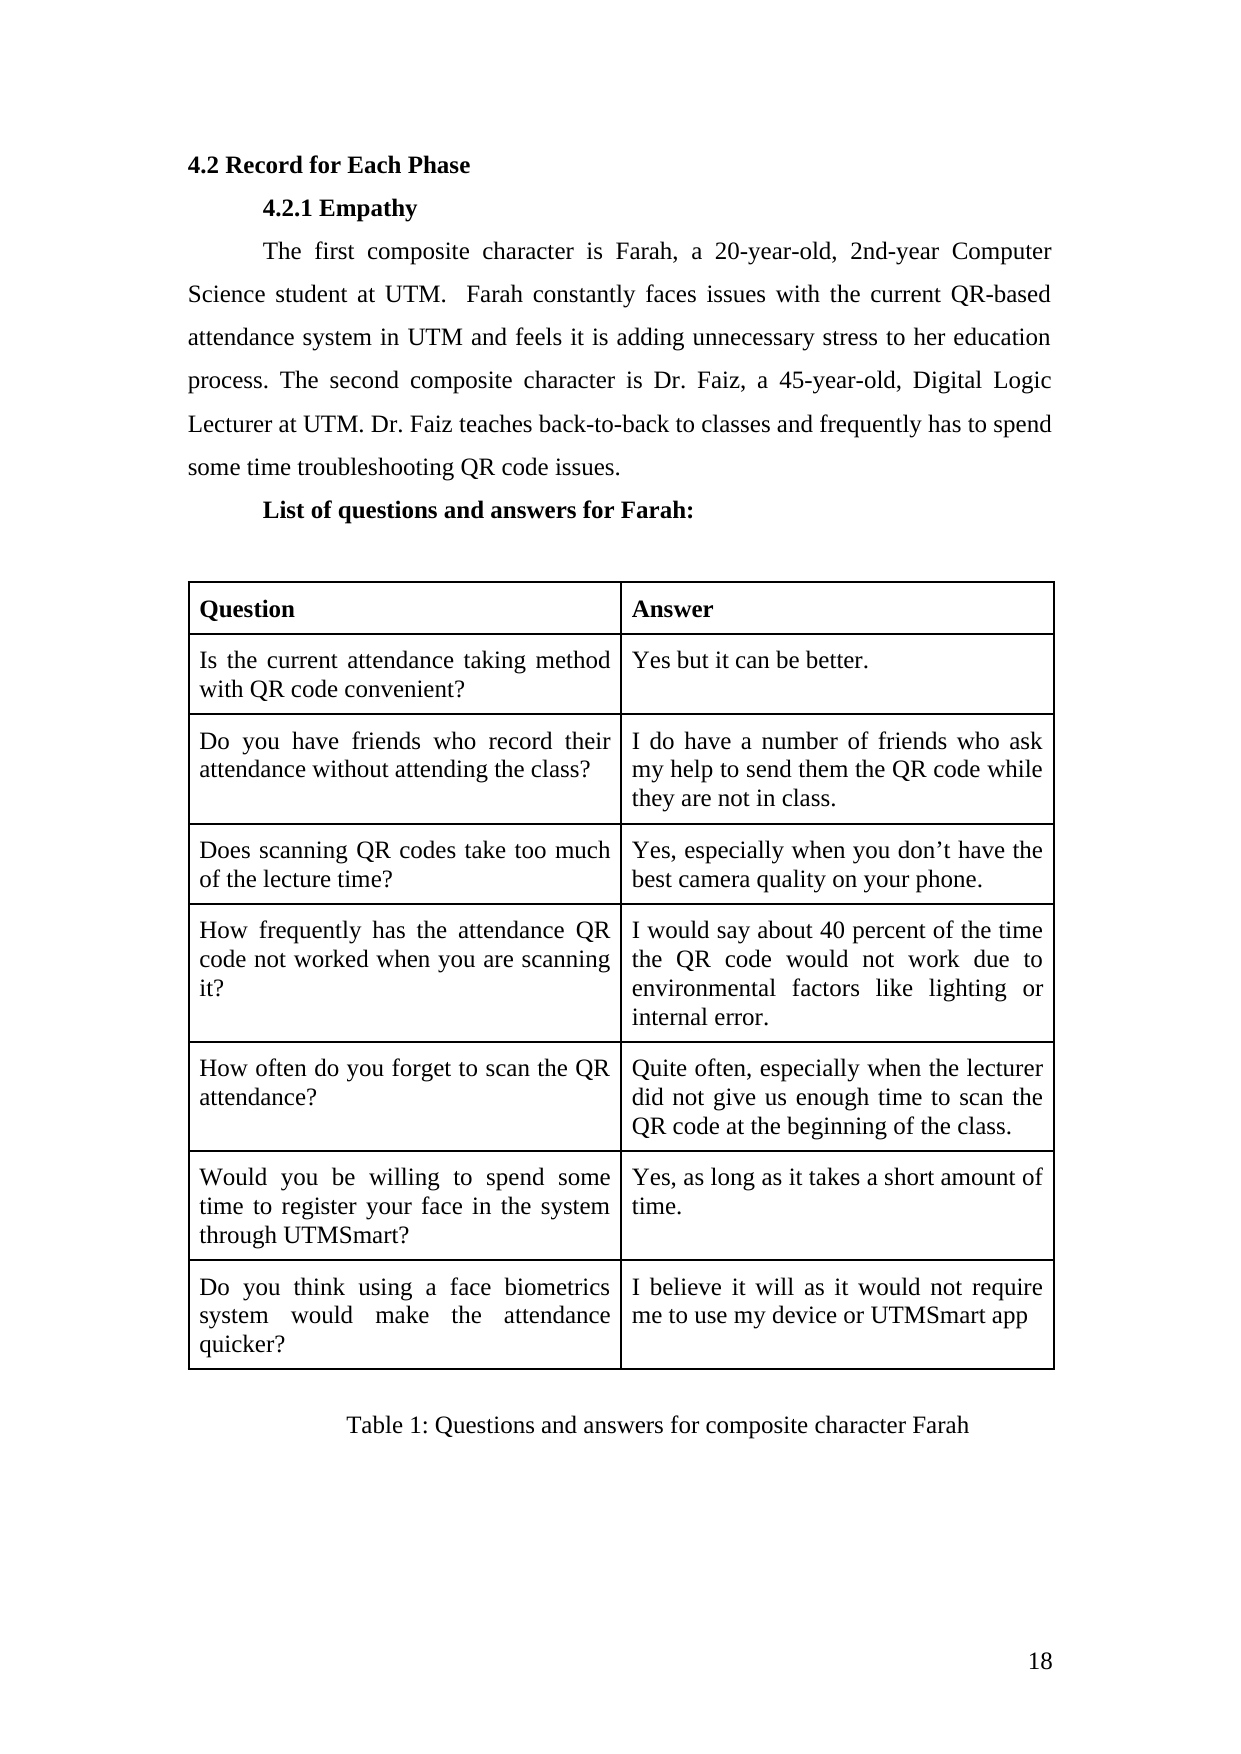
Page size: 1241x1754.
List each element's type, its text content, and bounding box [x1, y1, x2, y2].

table_cell Does scanning QR codes take too much of the lecture time? [190, 825, 620, 903]
text The first composite character is Farah, a 20-year-old, 2nd-year Computer Science student at UTM. Farah constantly faces issues with the current QR-based attendance system in UTM and feels it is adding unnecessary stress to her education process. The second composite character is Dr. Faiz, a 45-year-old, Digital Logic Lecturer at UTM. Dr. Faiz teaches back-to-back to classes and frequently has to spend some time troubleshooting QR code issues. [188, 236, 1052, 481]
table_header Answer [622, 583, 1053, 633]
text 4.2.1 Empathy [188, 193, 1052, 222]
table_cell How often do you forget to scan the QR attendance? [190, 1043, 620, 1150]
table_cell Would you be willing to spend some time to register your face in the system through UTMSmart? [190, 1152, 620, 1259]
table_cell Yes, especially when you don’t have the best camera quality on your phone. [622, 825, 1053, 903]
table_cell Yes but it can be better. [622, 635, 1053, 713]
table_cell I would say about 40 percent of the time the QR code would not work due to environmental factors like lighting or internal error. [622, 905, 1053, 1041]
table_cell Quite often, especially when the lecturer did not give us enough time to scan the QR code at the beginning of the class. [622, 1043, 1053, 1150]
table_cell Is the current attendance taking method with QR code convenient? [190, 635, 620, 713]
table_cell Do you have friends who record their attendance without attending the class? [190, 715, 620, 822]
text List of questions and answers for Farah: [188, 495, 1052, 524]
text 4.2 Record for Each Phase [188, 150, 1052, 179]
table_cell How frequently has the attendance QR code not worked when you are scanning it? [190, 905, 620, 1041]
table_cell Do you think using a face biometrics system would make the attendance quicker? [190, 1261, 620, 1368]
table_cell I do have a number of friends who ask my help to send them the QR code while they are not in class. [622, 715, 1053, 822]
table_cell Yes, as long as it takes a short amount of time. [622, 1152, 1053, 1259]
table_header Question [190, 583, 620, 633]
table_cell I believe it will as it would not require me to use my device or UTMSmart app [622, 1261, 1053, 1368]
text Table 1: Questions and answers for composite character Farah [188, 1410, 1052, 1439]
